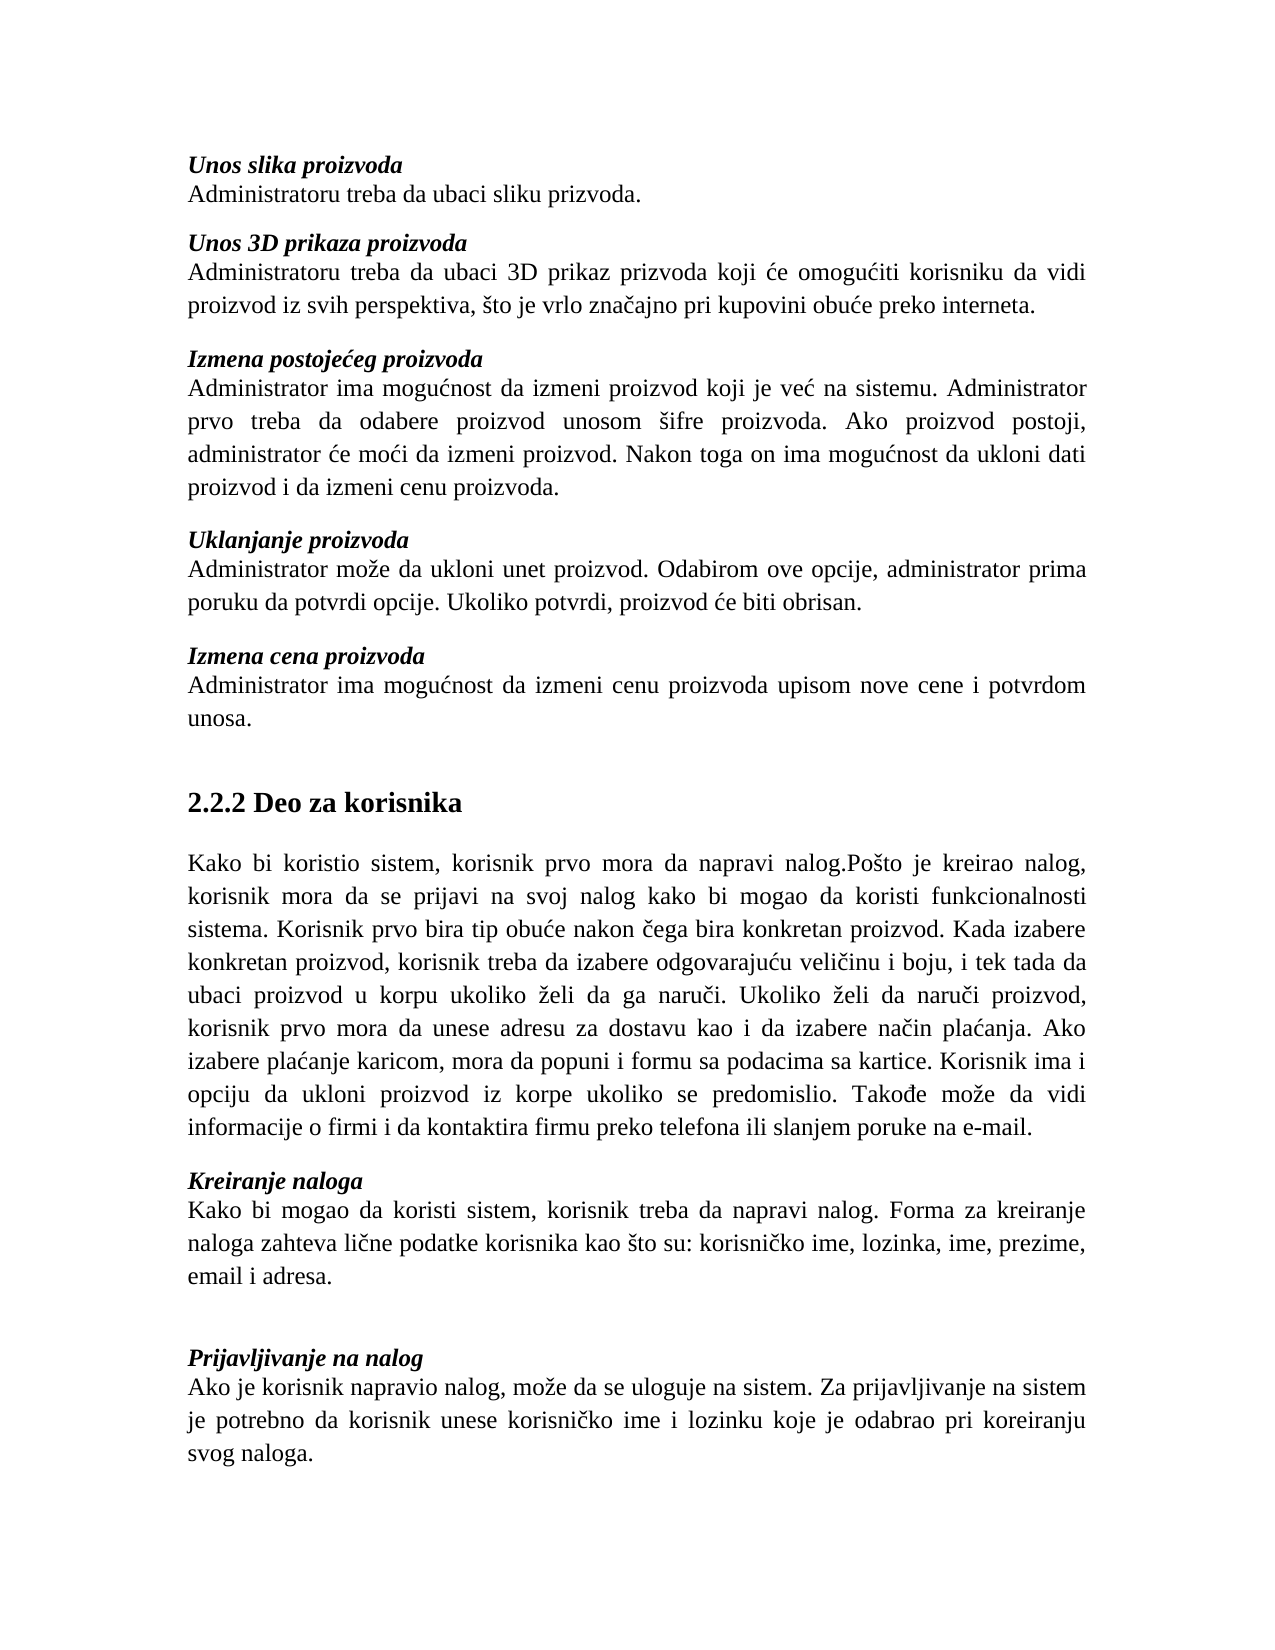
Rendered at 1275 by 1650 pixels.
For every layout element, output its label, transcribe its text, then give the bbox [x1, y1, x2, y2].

text Administratoru treba da ubaci 3D prikaz prizvoda koji će omogućiti korisniku da vidi proizvod iz svih perspektiva, što je vrlo značajno pri kupovini obuće preko interneta. [187, 257, 1087, 319]
text Administrator može da ukloni unet proizvod. Odabirom ove opcije, administrator prima poruku da potvrdi opcije. Ukoliko potvrdi, proizvod će biti obrisan. [187, 554, 1087, 616]
subtitle Unos slika proizvoda [187, 150, 1087, 179]
text Kako bi koristio sistem, korisnik prvo mora da napravi nalog.Pošto je kreirao nalog, korisnik mora da se prijavi na svoj nalog kako bi mogao da koristi funkcionalnosti sistema. Korisnik prvo bira tip obuće nakon čega bira konkretan proizvod. Kada izabere konkretan proizvod, korisnik treba da izabere odgovarajuću veličinu i boju, i tek tada da ubaci proizvod u korpu ukoliko želi da ga naruči. Ukoliko želi da naruči proizvod, korisnik prvo mora da unese adresu za dostavu kao i da izabere način plaćanja. Ako izabere plaćanje karicom, mora da popuni i formu sa podacima sa kartice. Korisnik ima i opciju da ukloni proizvod iz korpe ukoliko se predomislio. Takođe može da vidi informacije o firmi i da kontaktira firmu preko telefona ili slanjem poruke na e-mail. [187, 848, 1087, 1141]
subtitle Unos 3D prikaza proizvoda [187, 228, 1087, 257]
text Administratoru treba da ubaci sliku prizvoda. [187, 179, 1087, 207]
subtitle Izmena cena proizvoda [187, 641, 1087, 670]
text Administrator ima mogućnost da izmeni proizvod koji je već na sistemu. Administrator prvo treba da odabere proizvod unosom šifre proizvoda. Ako proizvod postoji, administrator će moći da izmeni proizvod. Nakon toga on ima mogućnost da ukloni dati proizvod i da izmeni cenu proizvoda. [187, 373, 1087, 501]
text Ako je korisnik napravio nalog, može da se uloguje na sistem. Za prijavljivanje na sistem je potrebno da korisnik unese korisničko ime i lozinku koje je odabrao pri koreiranju svog naloga. [187, 1372, 1087, 1467]
subtitle Uklanjanje proizvoda [187, 526, 1087, 554]
subtitle Kreiranje naloga [187, 1166, 1087, 1195]
subtitle 2.2.2 Deo za korisnika [187, 786, 1087, 819]
text Administrator ima mogućnost da izmeni cenu proizvoda upisom nove cene i potvrdom unosa. [187, 670, 1087, 732]
subtitle Izmena postojećeg proizvoda [187, 344, 1087, 373]
subtitle Prijavljivanje na nalog [187, 1343, 1087, 1372]
text Kako bi mogao da koristi sistem, korisnik treba da napravi nalog. Forma za kreiranje naloga zahteva lične podatke korisnika kao što su: korisničko ime, lozinka, ime, prezime, email i adresa. [187, 1195, 1087, 1289]
